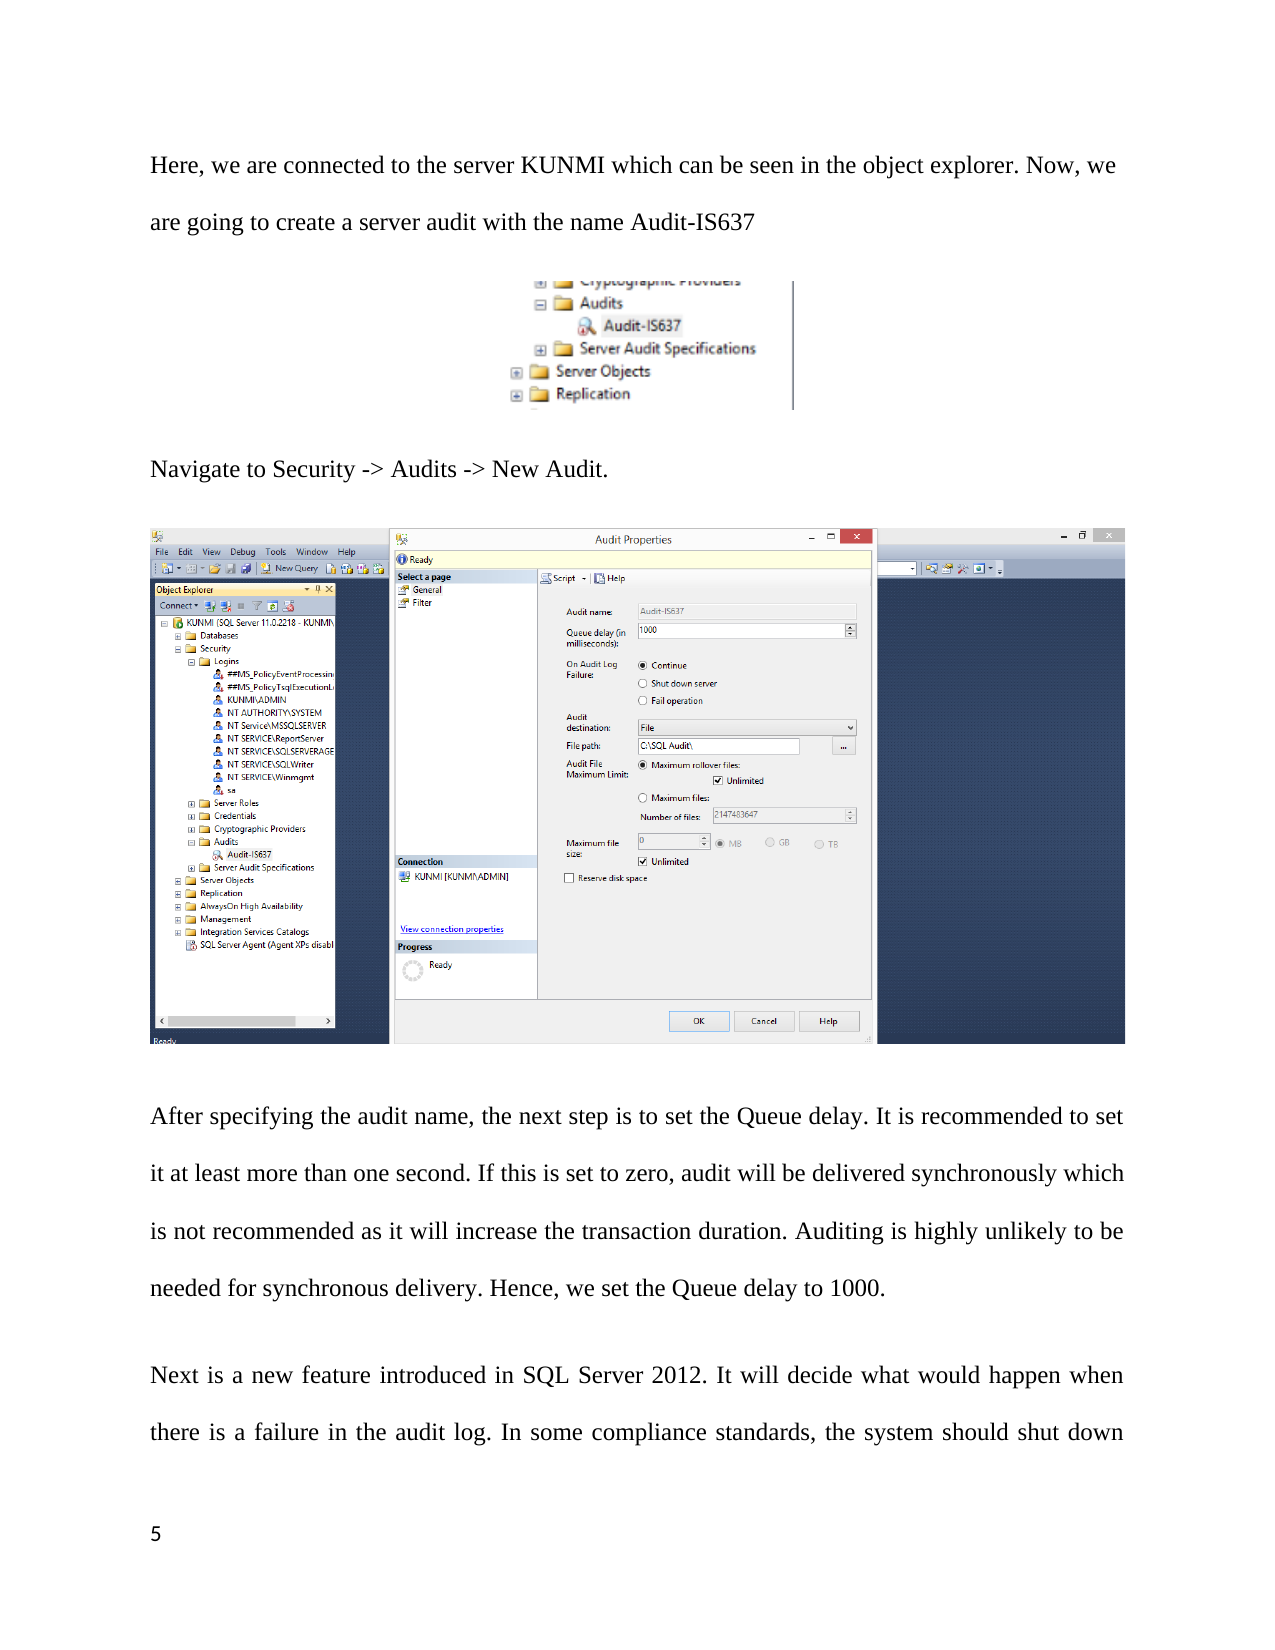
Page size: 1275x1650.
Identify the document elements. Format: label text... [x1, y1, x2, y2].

text After specifying the audit name, the next step is to set the Queue delay. It is recommended to set it at least more than one second. If this is set to zero, audit will be delivered synchronously which is not recommended as it will increase the transaction duration. Auditing is highly unlikely to be needed for synchronous delivery. Hence, we set the Queue delay to 1000. [150, 1101, 1125, 1302]
picture [150, 528, 1125, 1044]
text Navigate to Security -> Audits -> New Audit. [150, 454, 1125, 483]
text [150, 1360, 1125, 1446]
text Here, we are connected to the server KUNMI which can be seen in the object explorer. Now, we are going to create a server audit with the name Audit-IS637 [150, 150, 1125, 236]
picture [481, 281, 794, 410]
